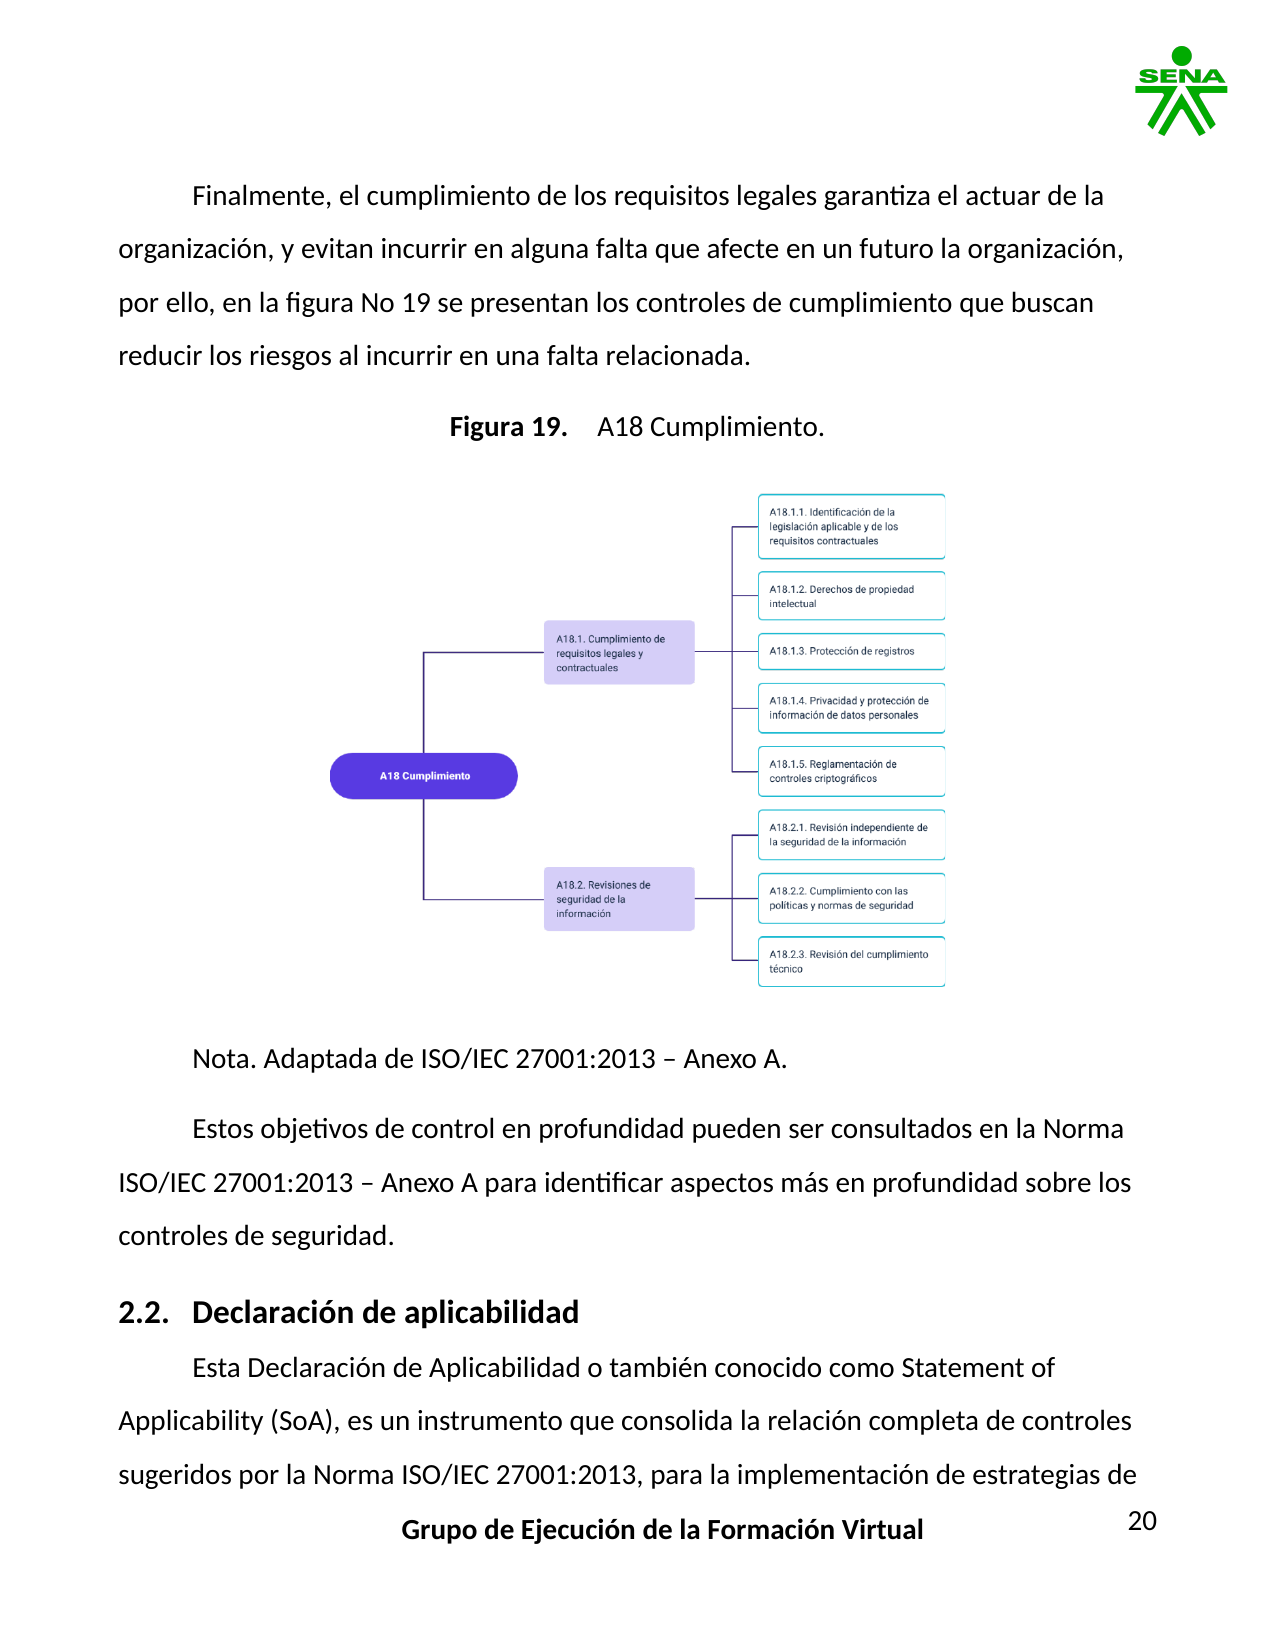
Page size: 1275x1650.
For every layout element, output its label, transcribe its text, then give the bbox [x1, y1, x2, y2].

subtitle Declaración de aplicabilidad [118, 1292, 1157, 1332]
picture [1135, 46, 1228, 136]
picture [330, 477, 946, 1006]
text Nota. Adaptada de ISO/IEC 27001:2013 – Anexo A. [118, 1040, 1157, 1076]
text Finalmente, el cumplimiento de los requisitos legales garantiza el actuar de la organización, y evitan incurrir en alguna falta que afecte en un futuro la organización, por ello, en la figura No 19 se presentan los controles de cumplimiento que buscan reducir los riesgos al incurrir en una falta relacionada. [118, 177, 1157, 373]
text Estos objetivos de control en profundidad pueden ser consultados en la Norma ISO/IEC 27001:2013 – Anexo A para identificar aspectos más en profundidad sobre los controles de seguridad. [118, 1110, 1157, 1253]
text A18 Cumplimiento. [118, 408, 1157, 443]
